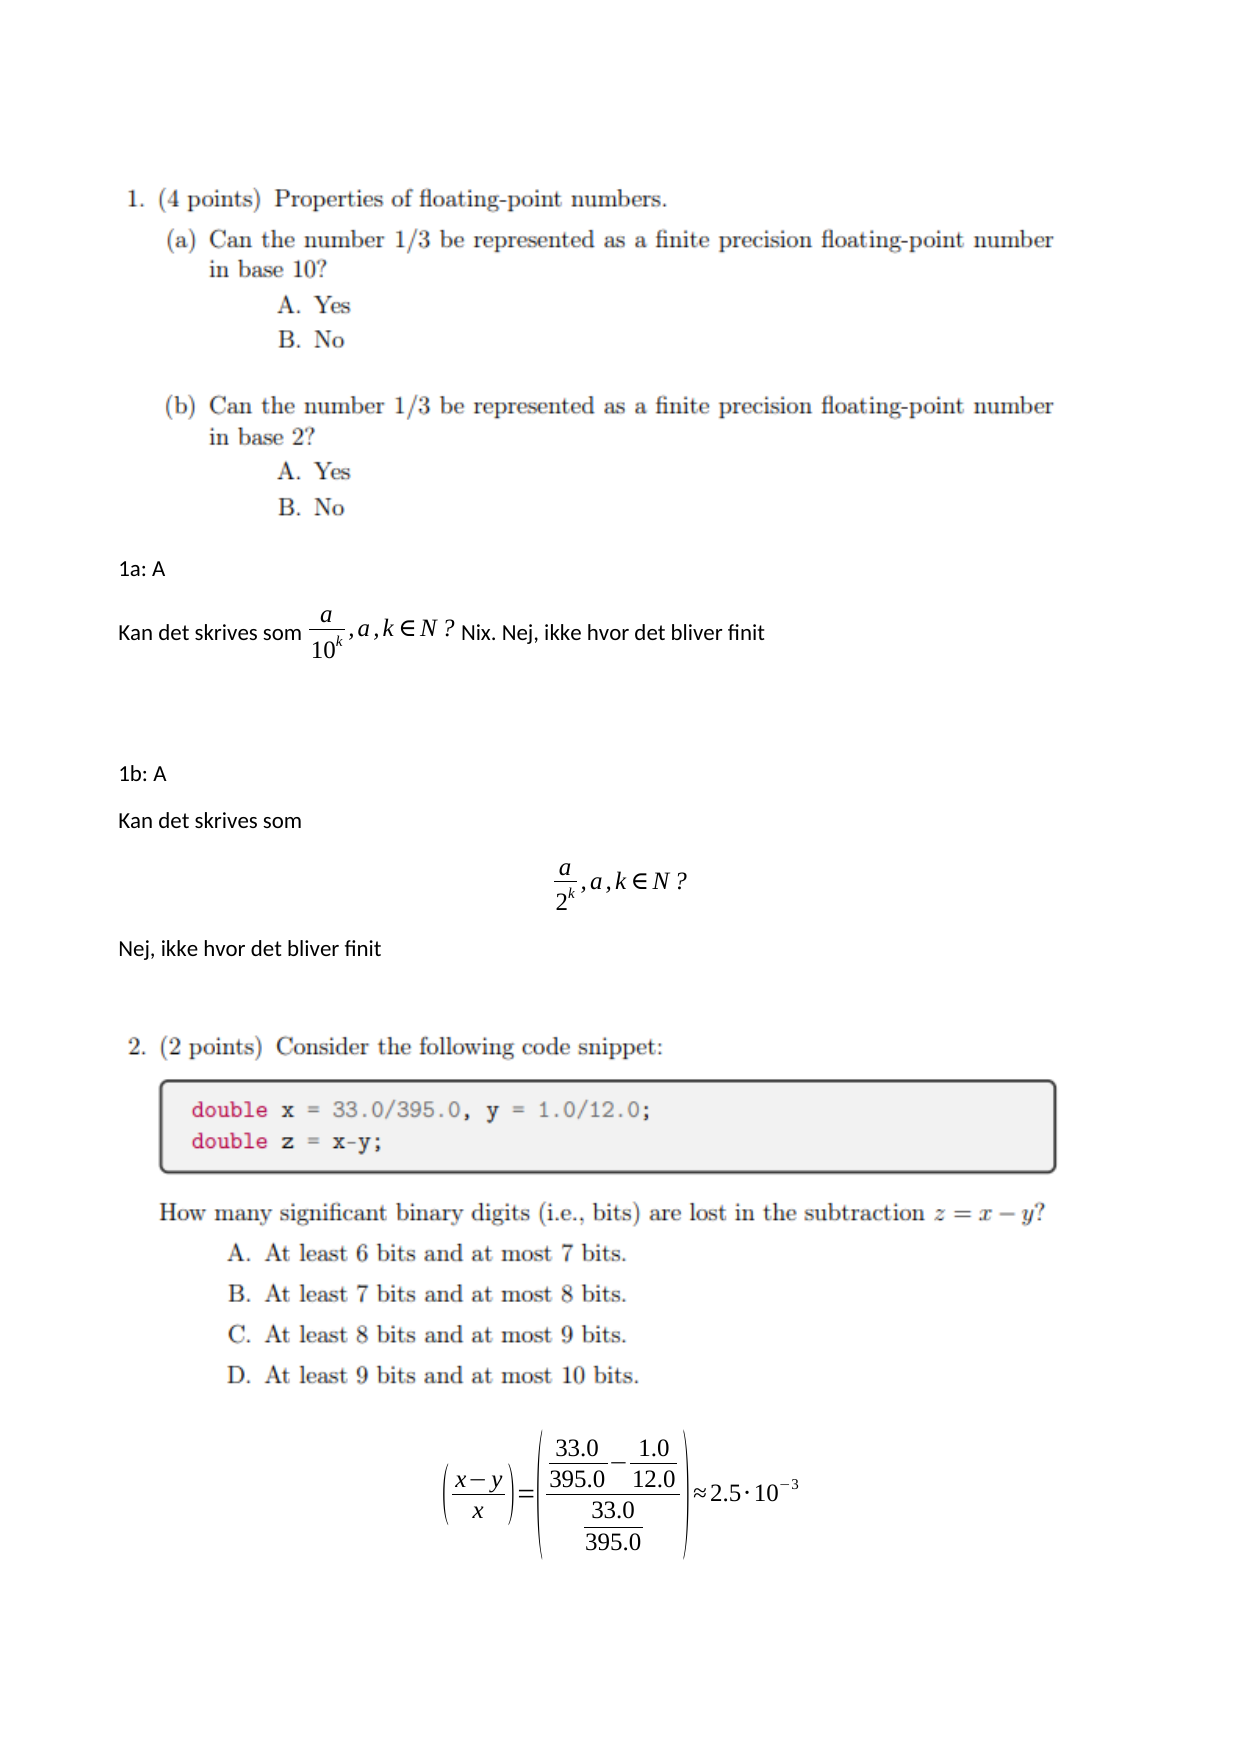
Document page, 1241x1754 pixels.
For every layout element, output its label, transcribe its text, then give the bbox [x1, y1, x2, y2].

text 1a: A [118, 554, 1122, 582]
text 1b: A [118, 729, 1122, 787]
picture [118, 177, 1077, 536]
text Kan det skrives som [118, 806, 1122, 834]
picture [118, 1028, 1077, 1410]
text Nej, ikke hvor det bliver finit [118, 934, 1122, 962]
text Kan det skrives som Nix. Nej, ikke hvor det bliver finit [118, 601, 1122, 663]
